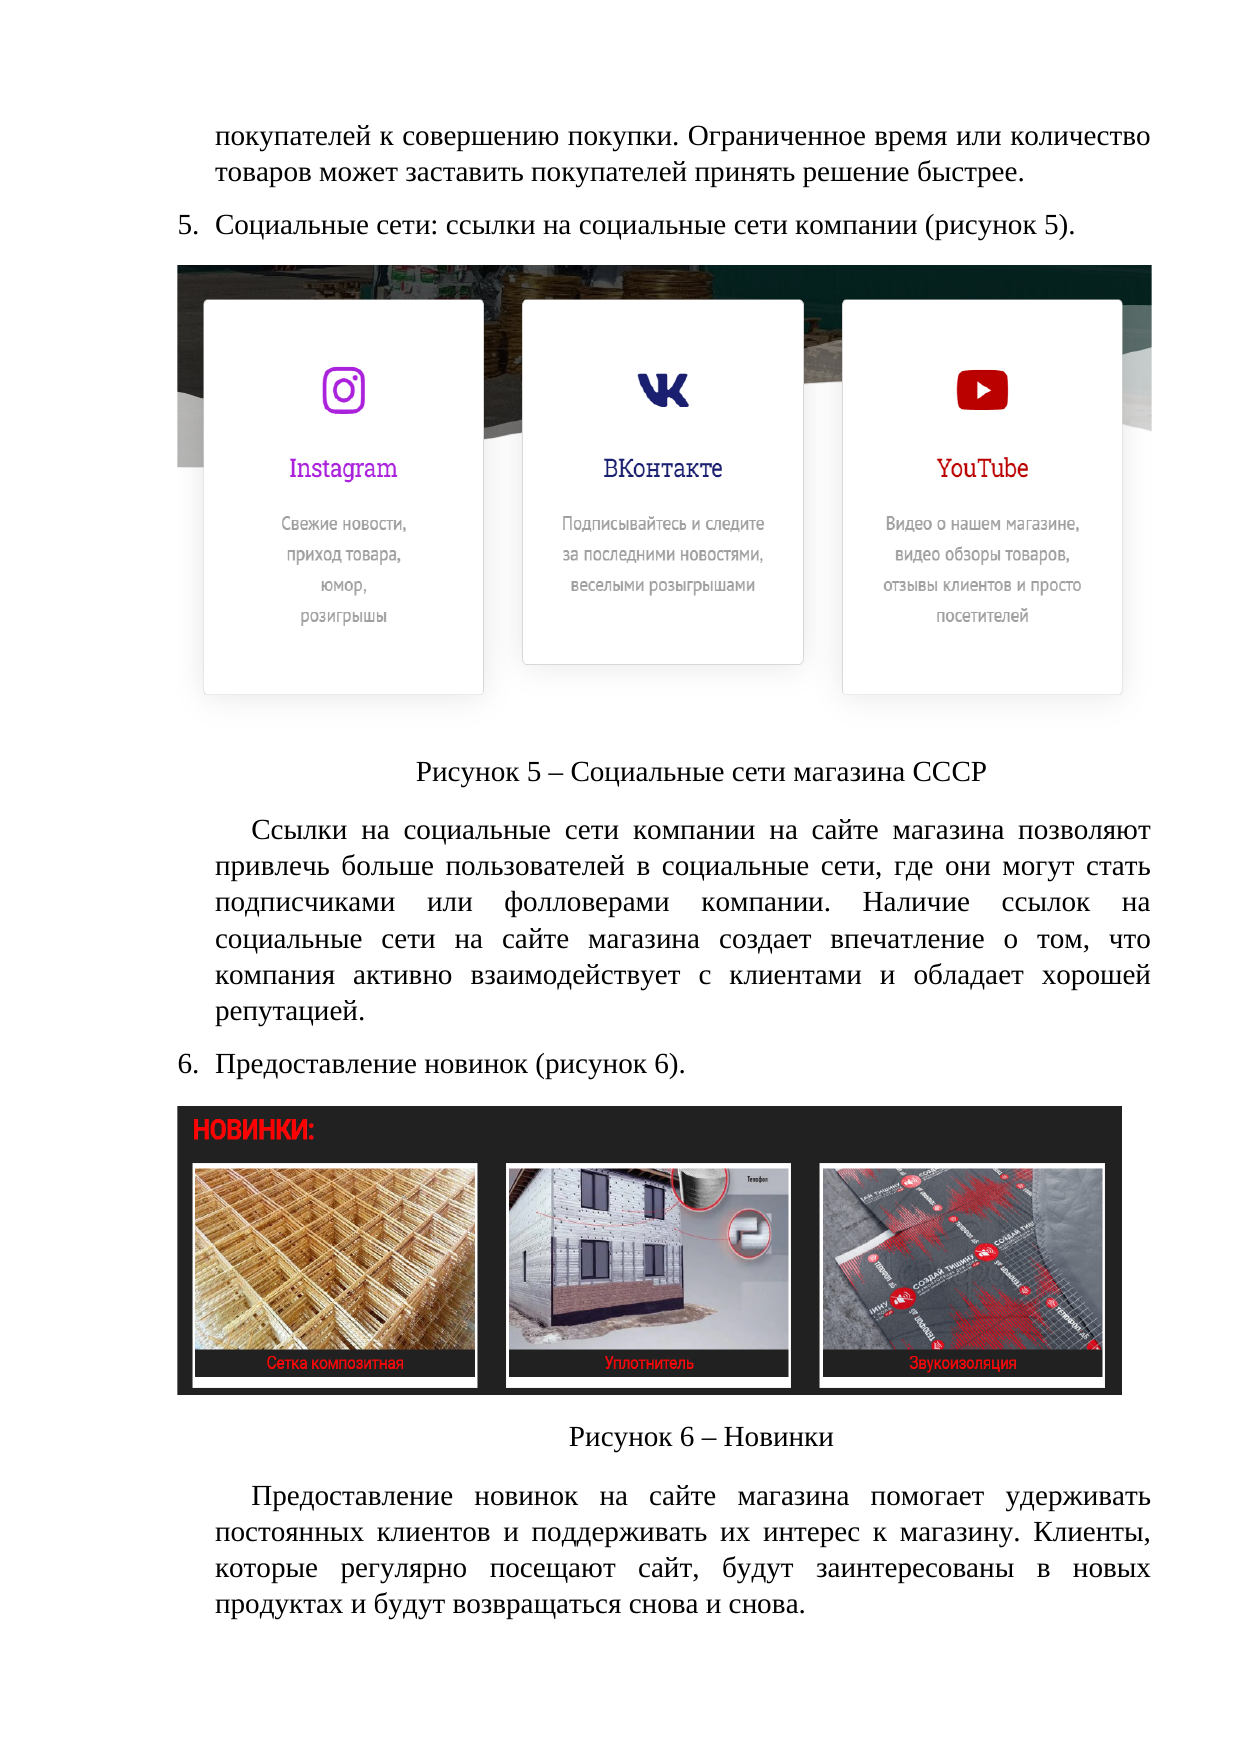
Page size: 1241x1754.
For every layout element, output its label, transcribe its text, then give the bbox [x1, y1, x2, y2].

list Рисунок 6 – Новинки [177, 1419, 1152, 1453]
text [215, 118, 1152, 188]
text Ссылки на социальные сети компании на сайте магазина позволяют привлечь больше пользователей в социальные сети, где они могут стать подписчиками или фолловерами компании. Наличие ссылок на социальные сети на сайте магазина создает впечатление о том, что компания активно взаимодействует с клиентами и обладает хорошей репутацией. [215, 812, 1152, 1027]
list Предоставление новинок (рисунок 6). [177, 1046, 1152, 1079]
list Социальные сети: ссылки на социальные сети компании (рисунок 5). [177, 207, 1152, 241]
picture [177, 1104, 1122, 1395]
picture [177, 265, 1152, 729]
text Предоставление новинок на сайте магазина помогает удерживать постоянных клиентов и поддерживать их интерес к магазину. Клиенты, которые регулярно посещают сайт, будут заинтересованы в новых продуктах и будут возвращаться снова и снова. [215, 1478, 1152, 1620]
list Рисунок 5 – Социальные сети магазина СССР [177, 754, 1152, 787]
